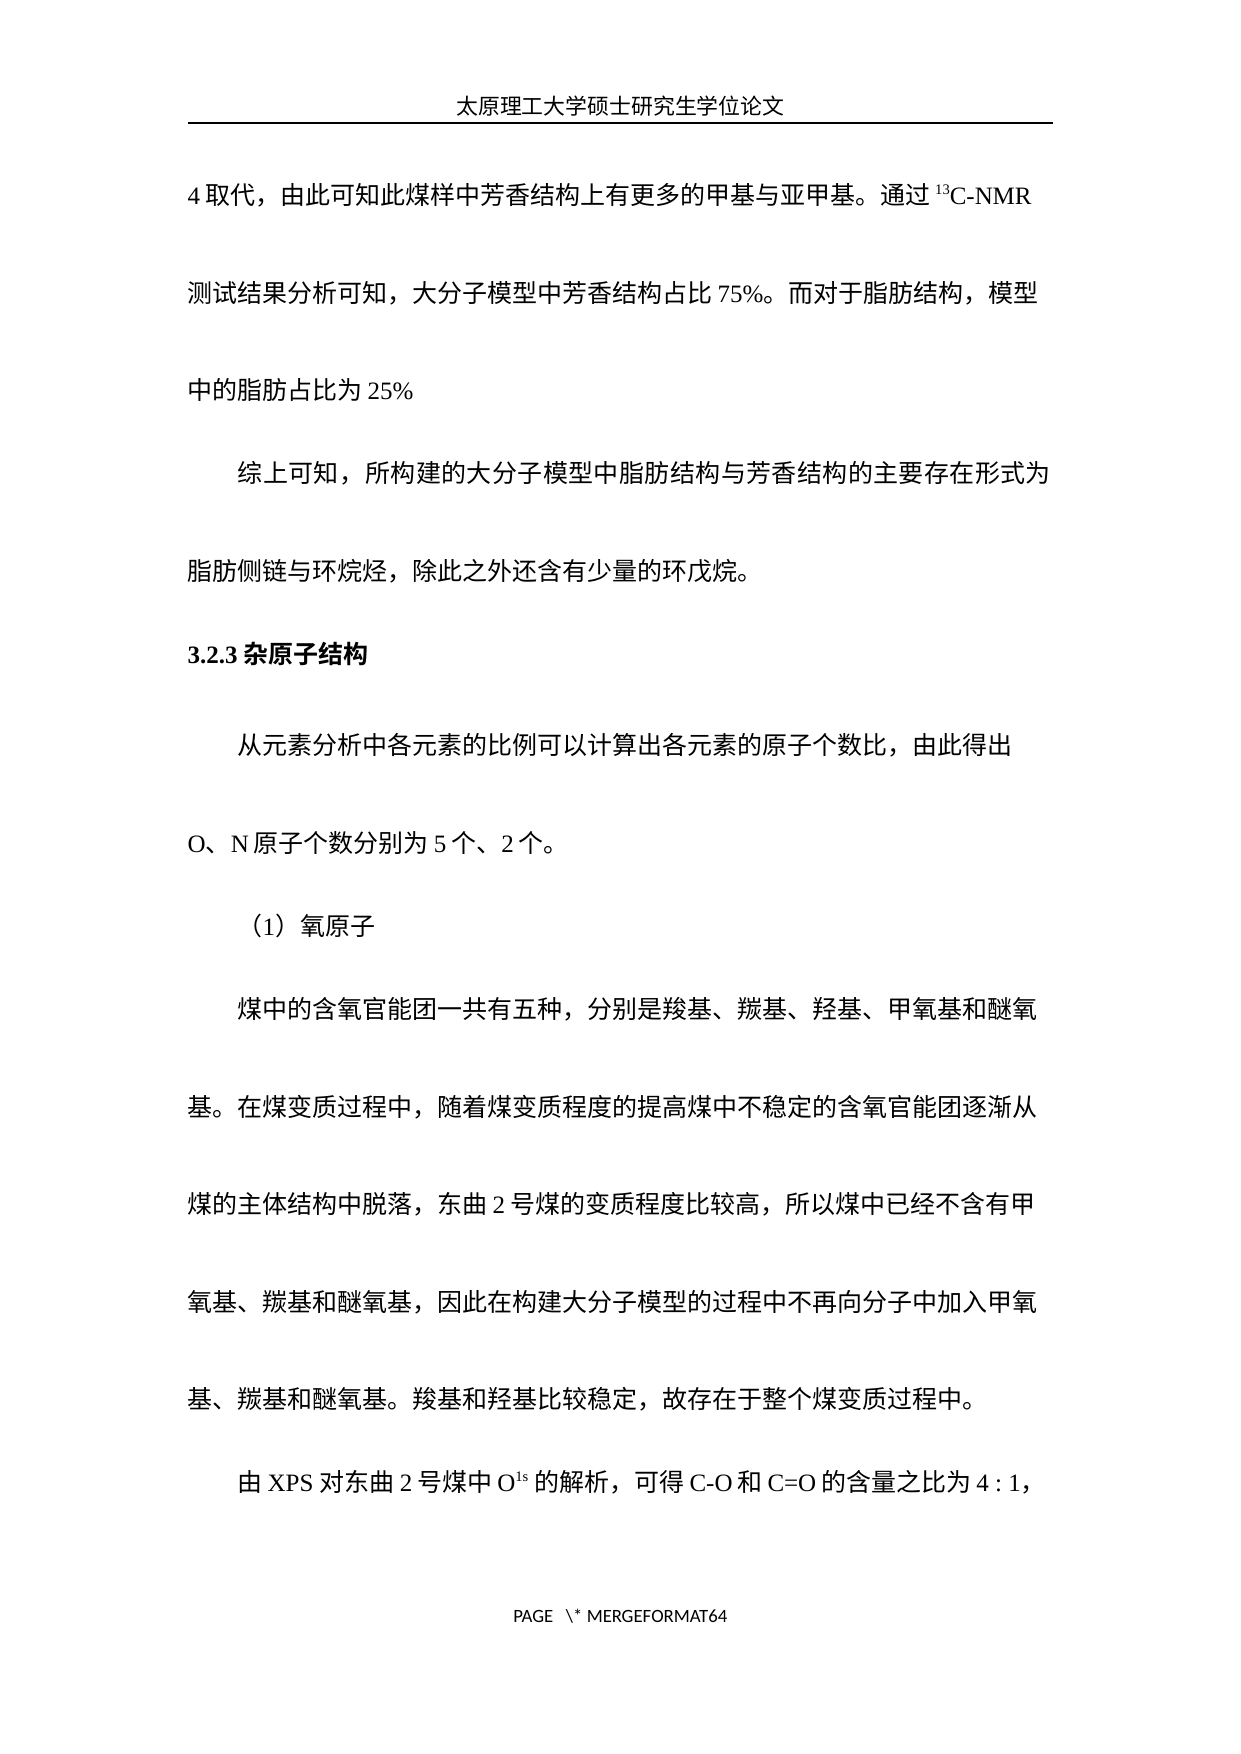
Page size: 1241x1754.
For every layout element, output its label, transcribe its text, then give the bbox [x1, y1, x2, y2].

text 3.2.3 杂原子结构 [187, 620, 1053, 685]
text 综上可知，所构建的大分子模型中脂肪结构与芳香结构的主要存在形式为脂肪侧链与环烷烃，除此之外还含有少量的环戊烷。 [187, 439, 1053, 602]
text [187, 1448, 1053, 1513]
text 从元素分析中各元素的比例可以计算出各元素的原子个数比，由此得出O、N原子个数分别为5个、2个。 [187, 711, 1053, 874]
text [187, 161, 1053, 421]
text 煤中的含氧官能团一共有五种，分别是羧基、羰基、羟基、甲氧基和醚氧基。在煤变质过程中，随着煤变质程度的提高煤中不稳定的含氧官能团逐渐从煤的主体结构中脱落，东曲2号煤的变质程度比较高，所以煤中已经不含有甲氧基、羰基和醚氧基，因此在构建大分子模型的过程中不再向分子中加入甲氧基、羰基和醚氧基。羧基和羟基比较稳定，故存在于整个煤变质过程中。 [187, 975, 1053, 1430]
text （1）氧原子 [187, 892, 1053, 957]
